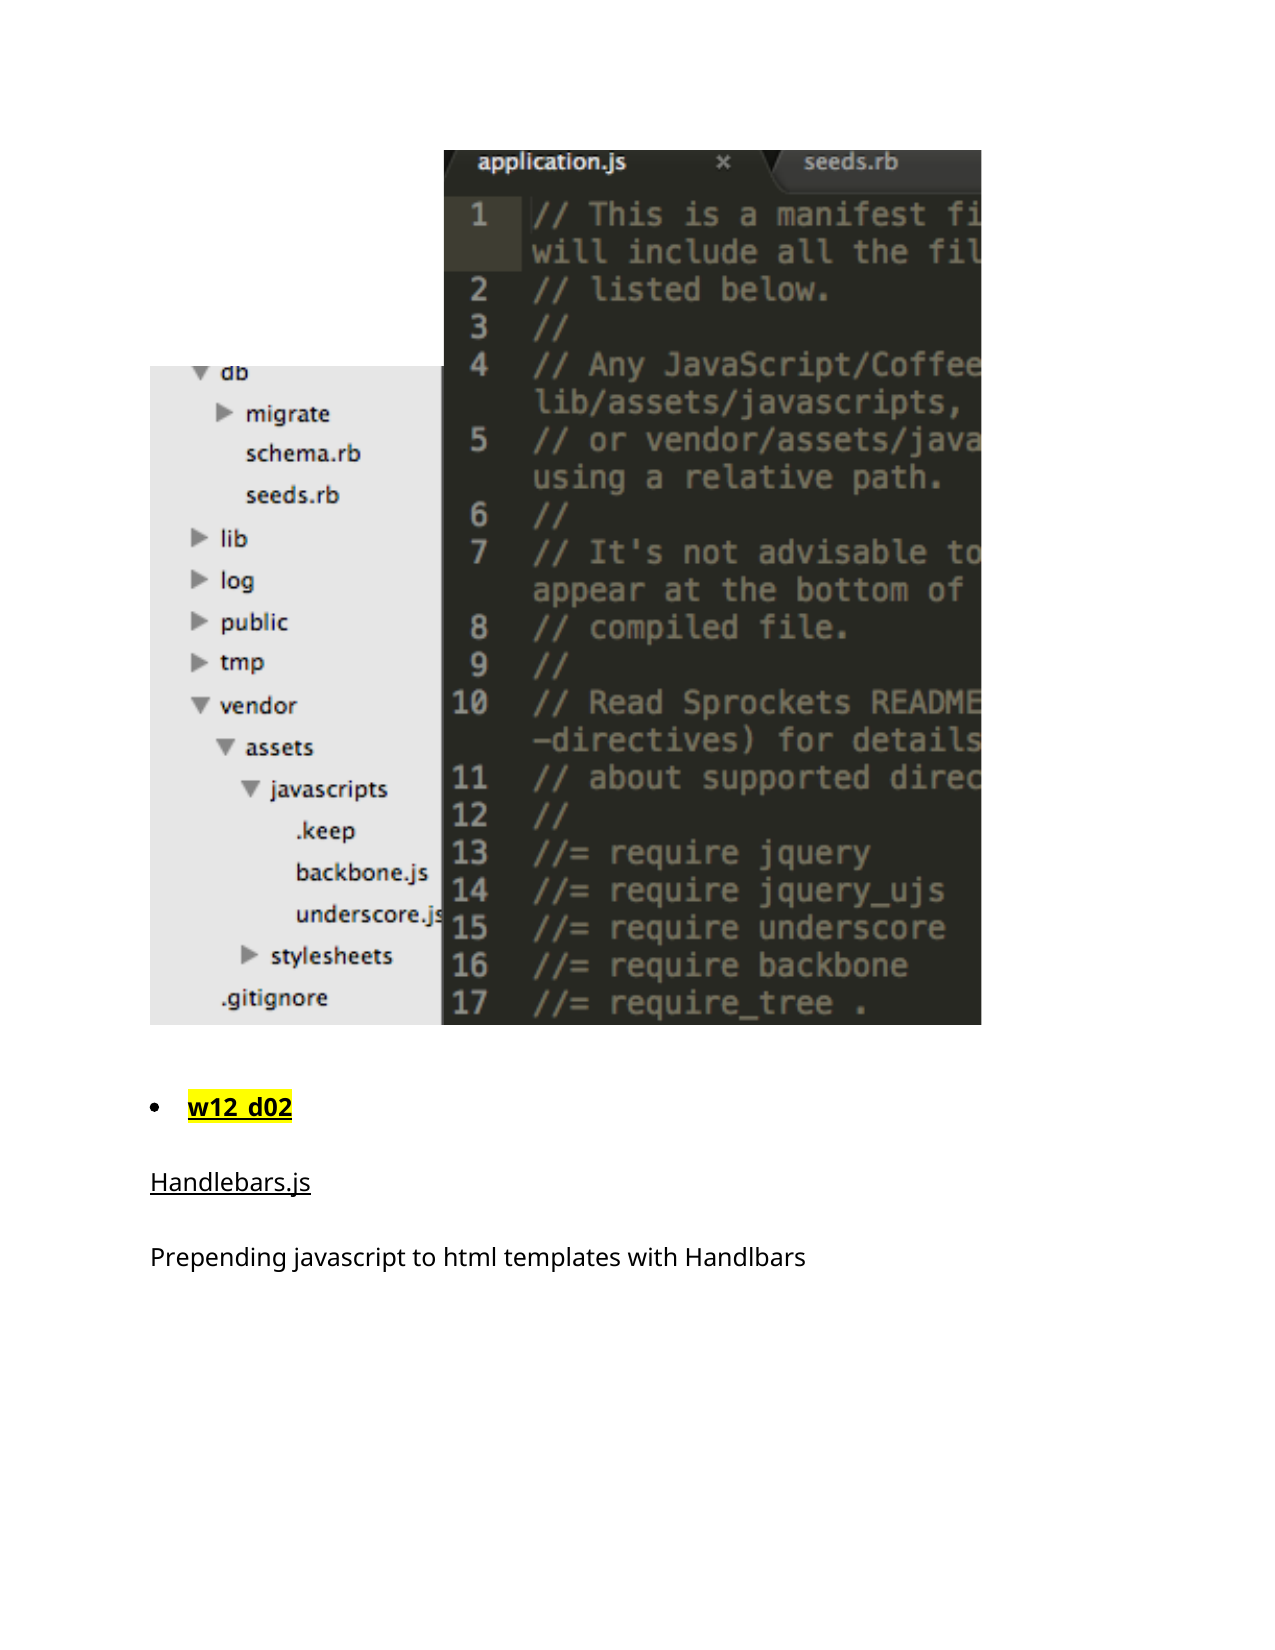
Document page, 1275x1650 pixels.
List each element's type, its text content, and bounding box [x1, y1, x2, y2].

text Handlebars.js [150, 1162, 1125, 1200]
list w12_d02 [150, 1087, 1125, 1125]
text Prepending javascript to html templates with Handlbars [150, 1237, 1125, 1275]
picture [150, 150, 982, 1025]
